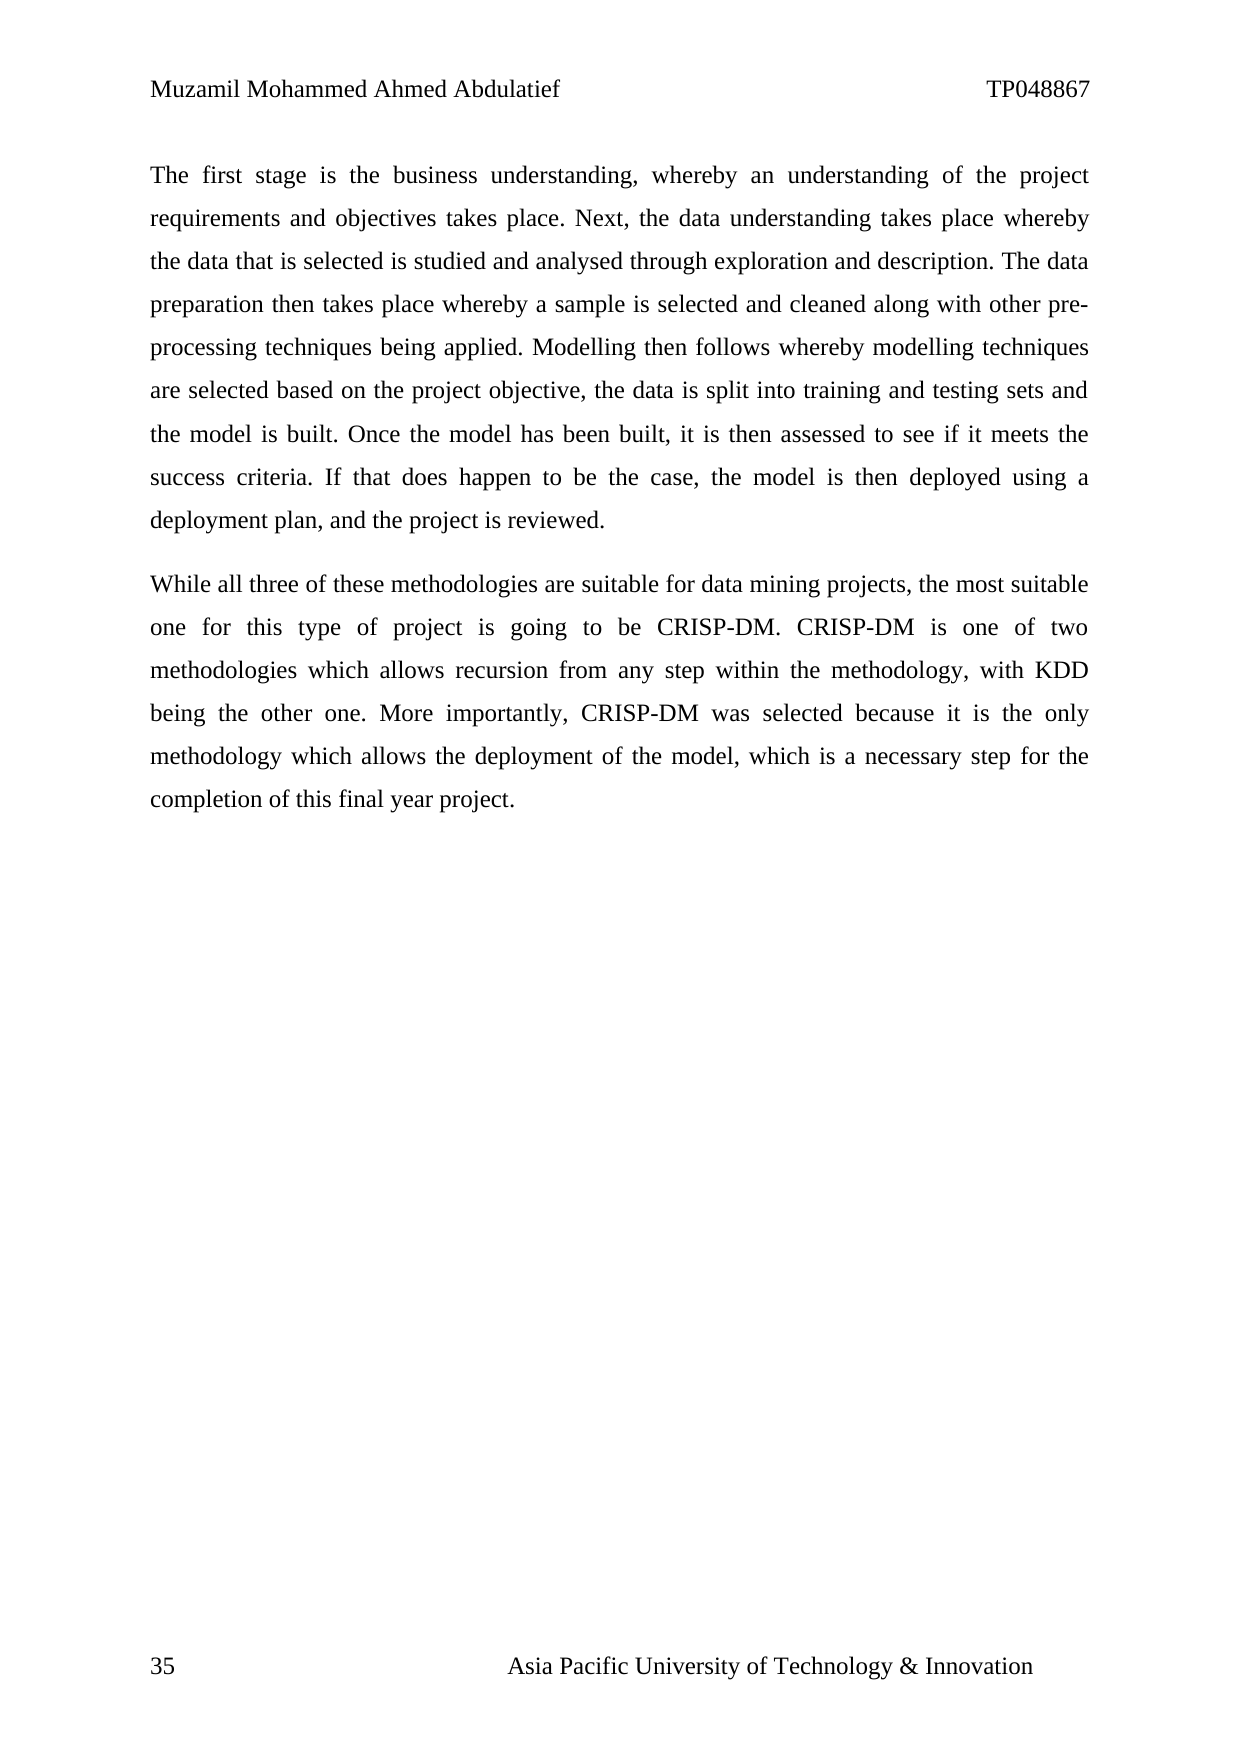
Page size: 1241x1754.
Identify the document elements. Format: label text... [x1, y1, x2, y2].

text The first stage is the business understanding, whereby an understanding of the project requirements and objectives takes place. Next, the data understanding takes place whereby the data that is selected is studied and analysed through exploration and description. The data preparation then takes place whereby a sample is selected and cleaned along with other pre-processing techniques being applied. Modelling then follows whereby modelling techniques are selected based on the project objective, the data is split into training and testing sets and the model is built. Once the model has been built, it is then assessed to see if it meets the success criteria. If that does happen to be the case, the model is then deployed using a deployment plan, and the project is reviewed. [150, 160, 1090, 534]
text While all three of these methodologies are suitable for data mining projects, the most suitable one for this type of project is going to be CRISP-DM. CRISP-DM is one of two methodologies which allows recursion from any step within the methodology, with KDD being the other one. More importantly, CRISP-DM was selected because it is the only methodology which allows the deployment of the model, which is a necessary step for the completion of this final year project. [150, 569, 1090, 813]
